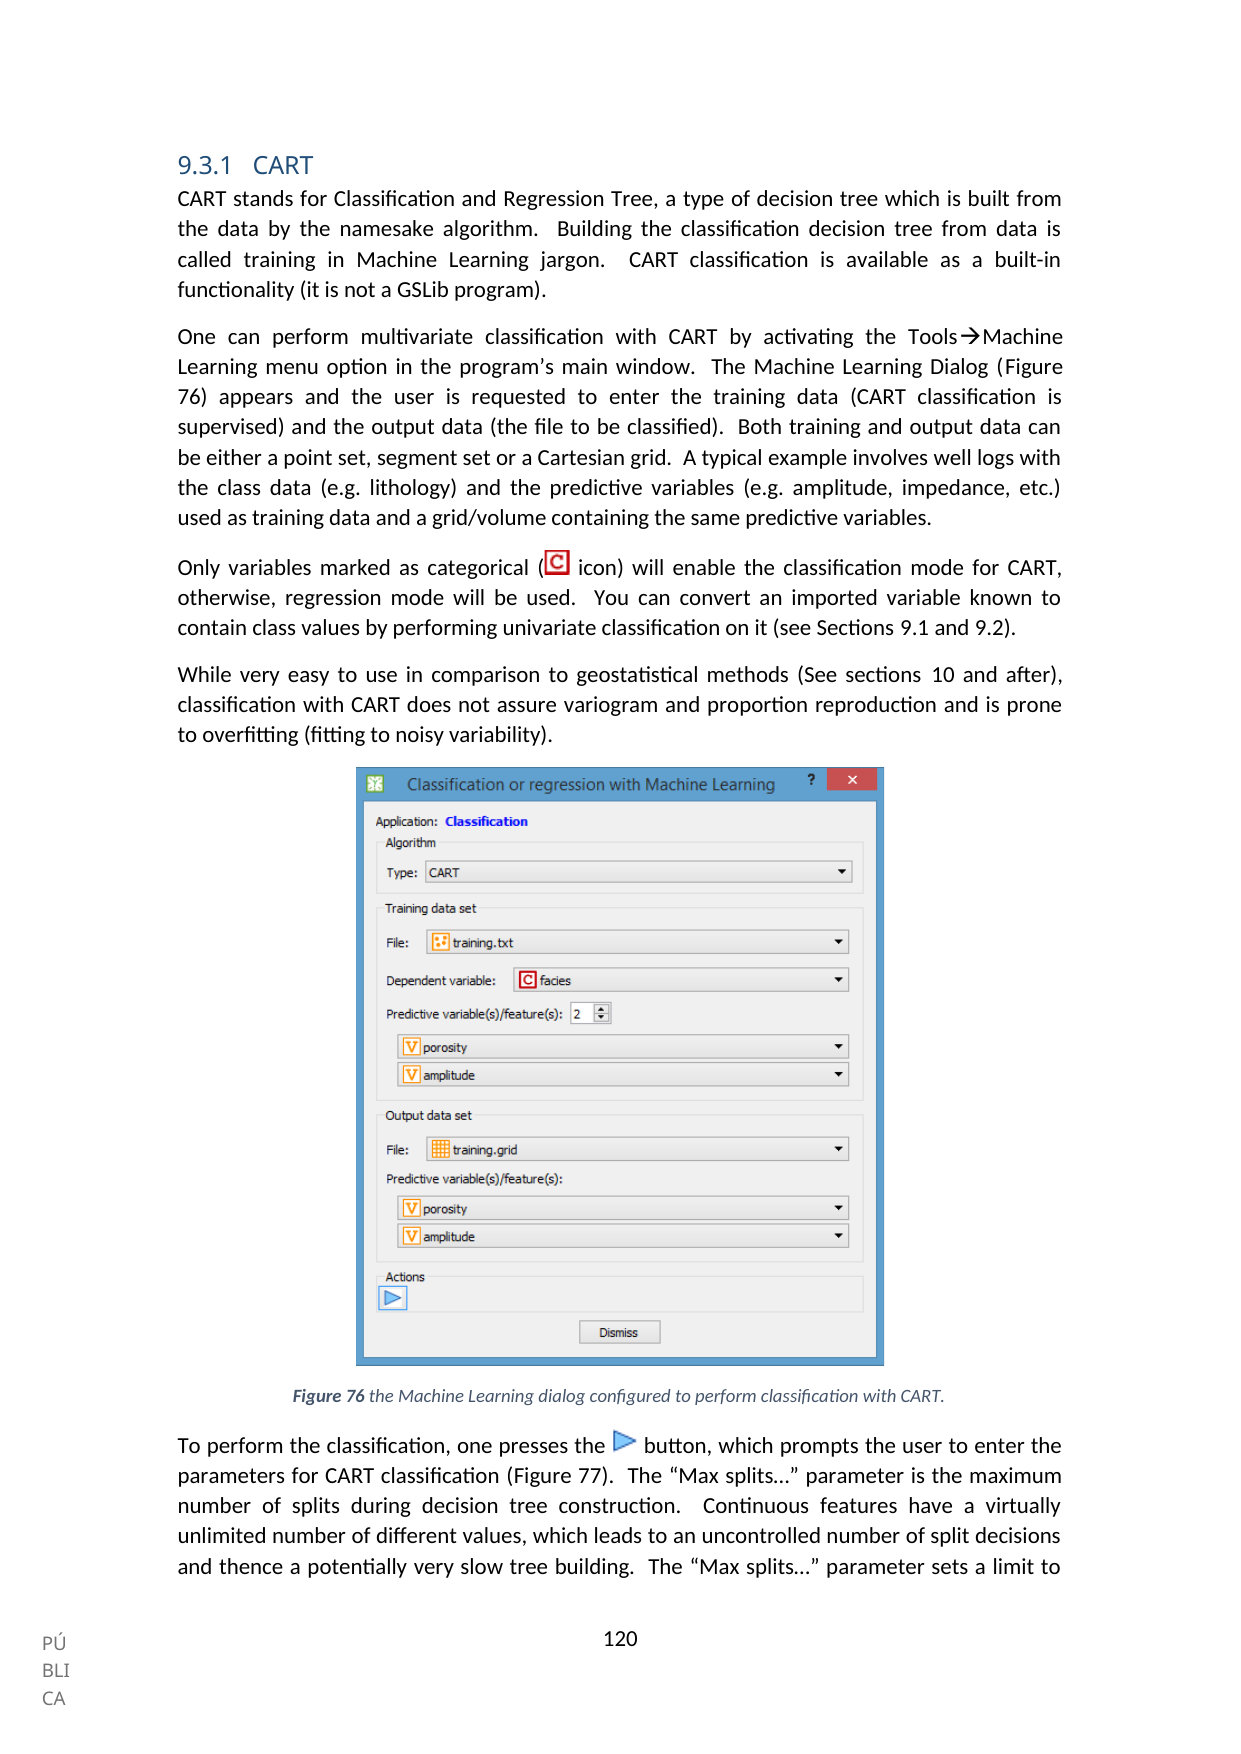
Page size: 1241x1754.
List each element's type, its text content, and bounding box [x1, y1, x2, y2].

subtitle CART [177, 148, 1063, 182]
picture [356, 767, 885, 1366]
text CART stands for Classification and Regression Tree, a type of decision tree which is built from the data by the namesake algorithm. Building the classification decision tree from data is called training in Machine Learning jargon. CART classification is available as a built-in functionality (it is not a GSLib program). [177, 184, 1063, 303]
text Only variables marked as categorical ( icon) will enable the classification mode for CART, otherwise, regression mode will be used. You can convert an imported variable known to contain class values by performing univariate classification on it (see Sections 9.1 and 9.2). [177, 550, 1063, 641]
text While very easy to use in comparison to geostatistical methods (See sections 10 and after), classification with CART does not assure variogram and proportion reproduction and is prone to overfitting (fitting to noisy variability). [177, 660, 1063, 748]
picture [612, 1428, 638, 1454]
picture [544, 550, 570, 575]
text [177, 1428, 1063, 1580]
text One can perform multivariate classification with CART by activating the ToolsMachine Learning menu option in the program’s main window. The Machine Learning Dialog (Figure 75) appears and the user is requested to enter the training data (CART classification is supervised) and the output data (the file to be classified). Both training and output data can be either a point set, segment set or a Cartesian grid. A typical example involves well logs with the class data (e.g. lithology) and the predictive variables (e.g. amplitude, impedance, etc.) used as training data and a grid/volume containing the same predictive variables. [177, 322, 1063, 531]
text Figure 76 the Machine Learning dialog configured to perform classification with CART. [177, 1384, 1063, 1407]
